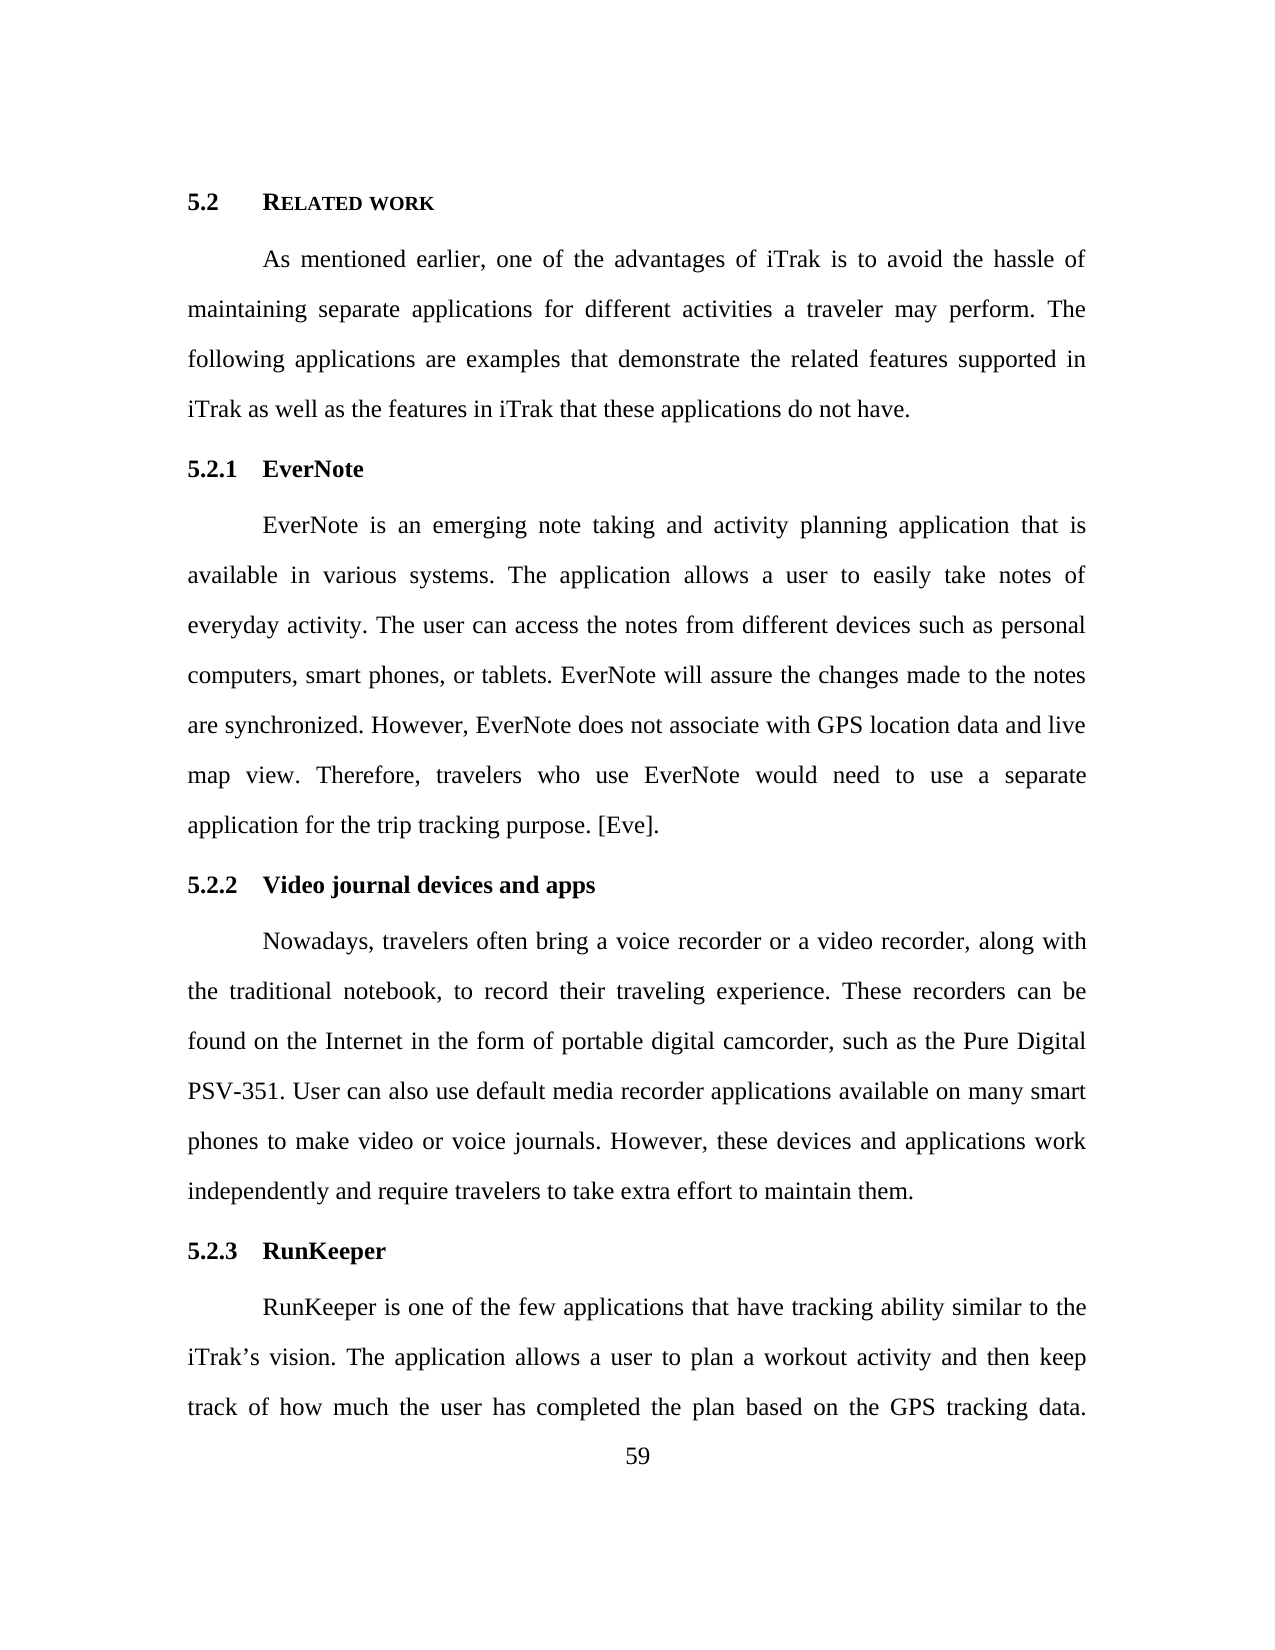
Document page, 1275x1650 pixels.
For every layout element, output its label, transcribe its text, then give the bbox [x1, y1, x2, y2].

text As mentioned earlier, one of the advantages of iTrak is to avoid the hassle of maintaining separate applications for different activities a traveler may perform. The following applications are examples that demonstrate the related features supported in iTrak as well as the features in iTrak that these applications do not have. [187, 222, 1087, 422]
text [187, 1271, 1087, 1421]
subtitle 5.2 Related work [187, 187, 1087, 216]
subtitle 5.2.2 Video journal devices and apps [187, 870, 1087, 899]
subtitle 5.2.3 RunKeeper [187, 1236, 1087, 1265]
text EverNote is an emerging note taking and activity planning application that is available in various systems. The application allows a user to easily take notes of everyday activity. The user can access the notes from different devices such as personal computers, smart phones, or tablets. EverNote will assure the changes made to the notes are synchronized. However, EverNote does not associate with GPS location data and live map view. Therefore, travelers who use EverNote would need to use a separate application for the trip tracking purpose. [Eve]. [187, 489, 1087, 839]
text Nowadays, travelers often bring a voice recorder or a video recorder, along with the traditional notebook, to record their traveling experience. These recorders can be found on the Internet in the form of portable digital camcorder, such as the Pure Digital PSV-351. User can also use default media recorder applications available on many smart phones to make video or voice journals. However, these devices and applications work independently and require travelers to take extra effort to maintain them. [187, 905, 1087, 1205]
subtitle 5.2.1 EverNote [187, 454, 1087, 482]
